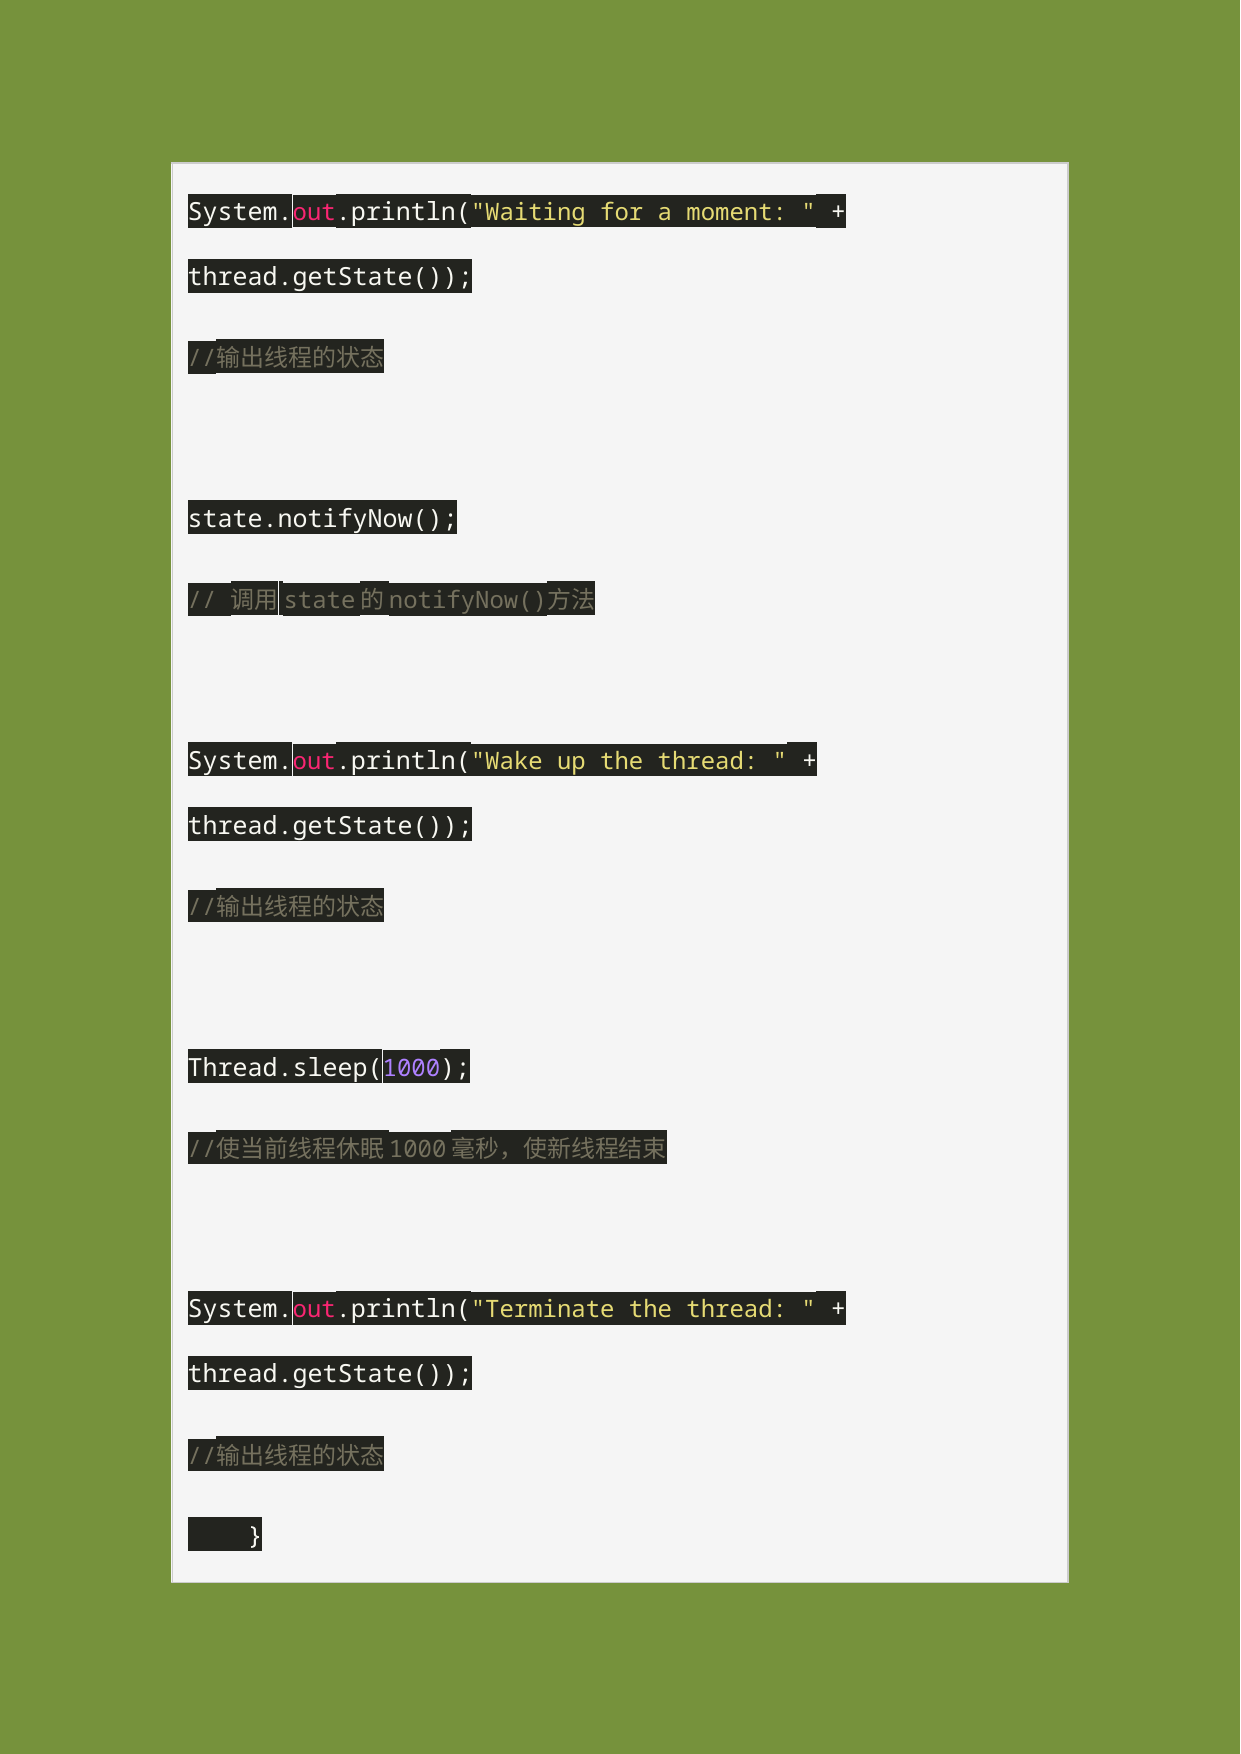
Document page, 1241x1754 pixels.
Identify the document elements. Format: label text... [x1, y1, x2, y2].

text //输出线程的状态 [173, 1405, 1067, 1486]
text System.out.println("Waiting for a moment: " + thread.getState()); [173, 164, 1067, 308]
text System.out.println("Terminate the thread: " + thread.getState()); [173, 1259, 1067, 1405]
text System.out.println("Wake up the thread: " + thread.getState()); [173, 711, 1067, 856]
text Thread.sleep(1000); [173, 1018, 1067, 1098]
text } [173, 1486, 1067, 1582]
text //使当前线程休眠1000毫秒，使新线程结束 [173, 1098, 1067, 1179]
text // 调用state的notifyNow()方法 [173, 549, 1067, 630]
text state.notifyNow(); [173, 469, 1067, 549]
text //输出线程的状态 [173, 308, 1067, 388]
text //输出线程的状态 [173, 856, 1067, 937]
